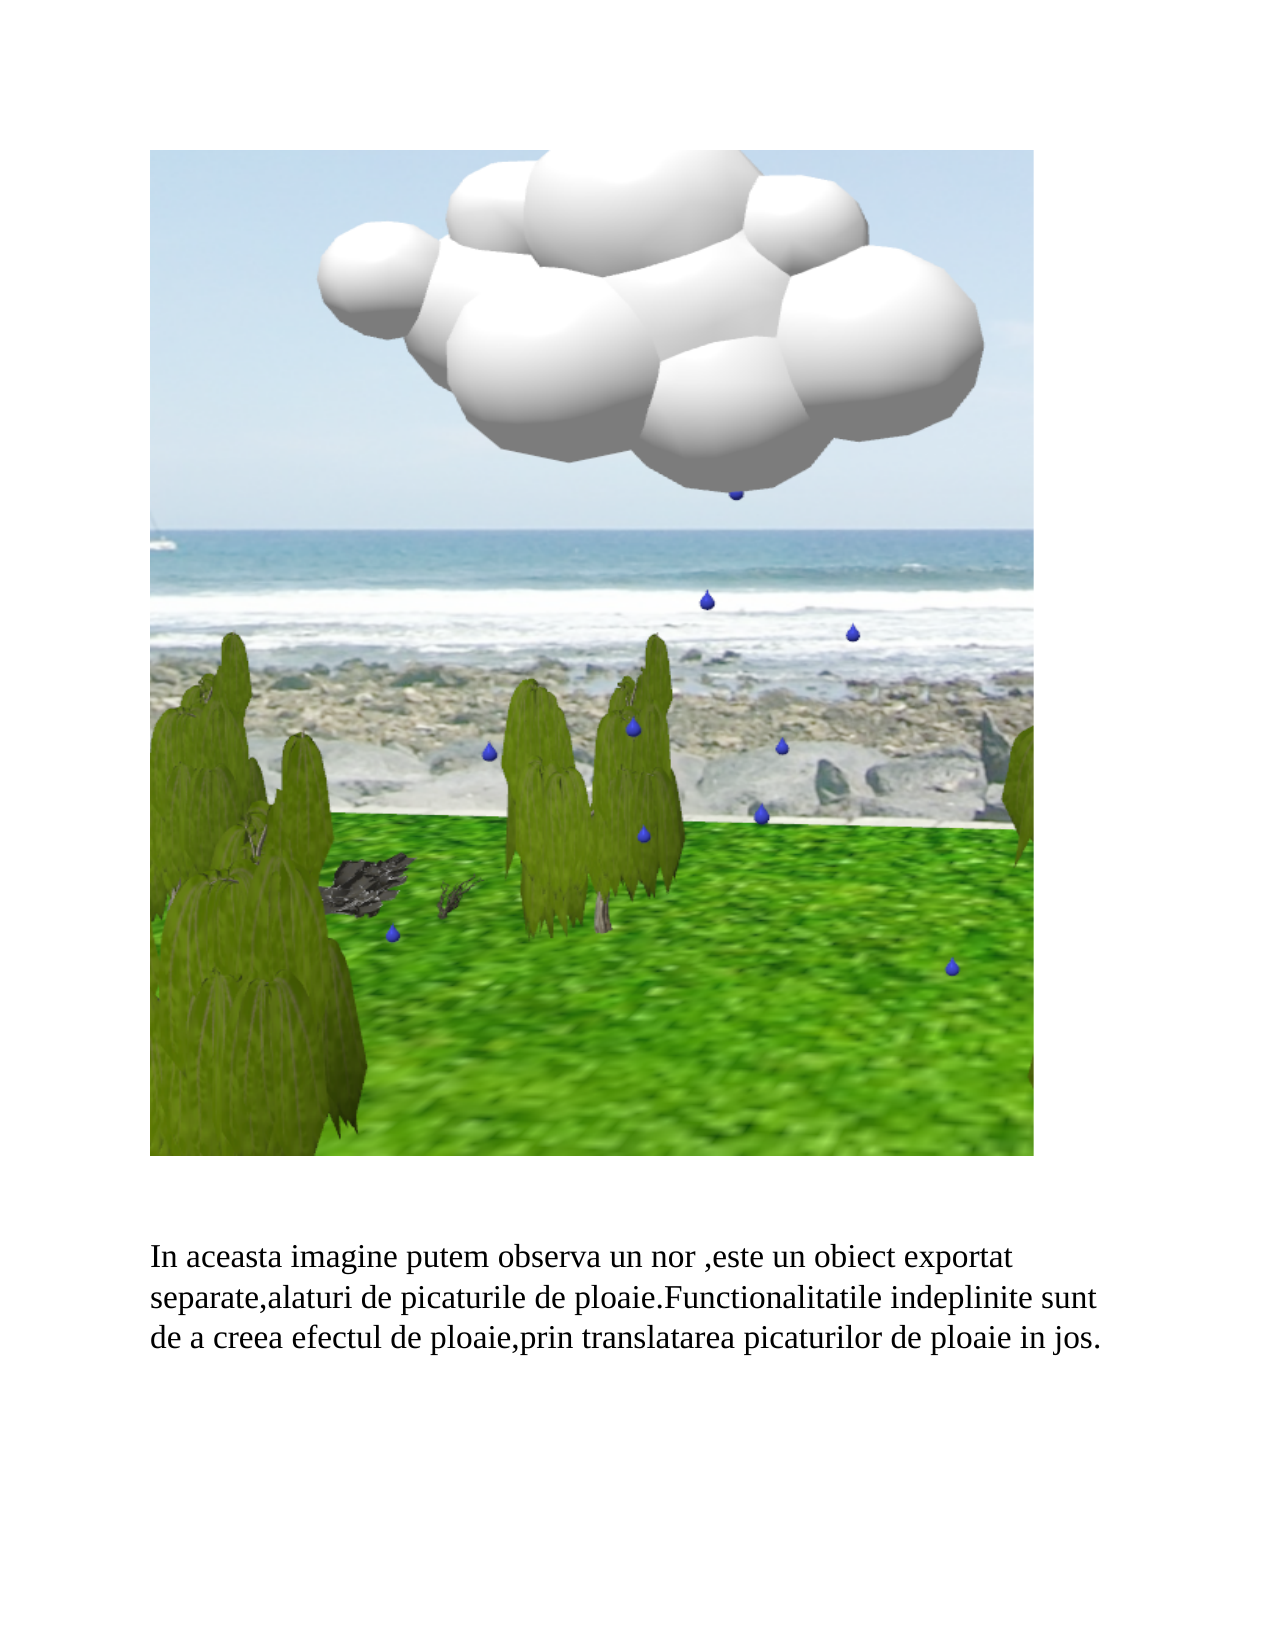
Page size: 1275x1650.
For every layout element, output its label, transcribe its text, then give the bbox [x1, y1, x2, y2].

text In aceasta imagine putem observa un nor ,este un obiect exportat separate,alaturi de picaturile de ploaie.Functionalitatile indeplinite sunt de a creea efectul de ploaie,prin translatarea picaturilor de ploaie in jos. [150, 1236, 1125, 1356]
picture [150, 150, 1034, 1156]
